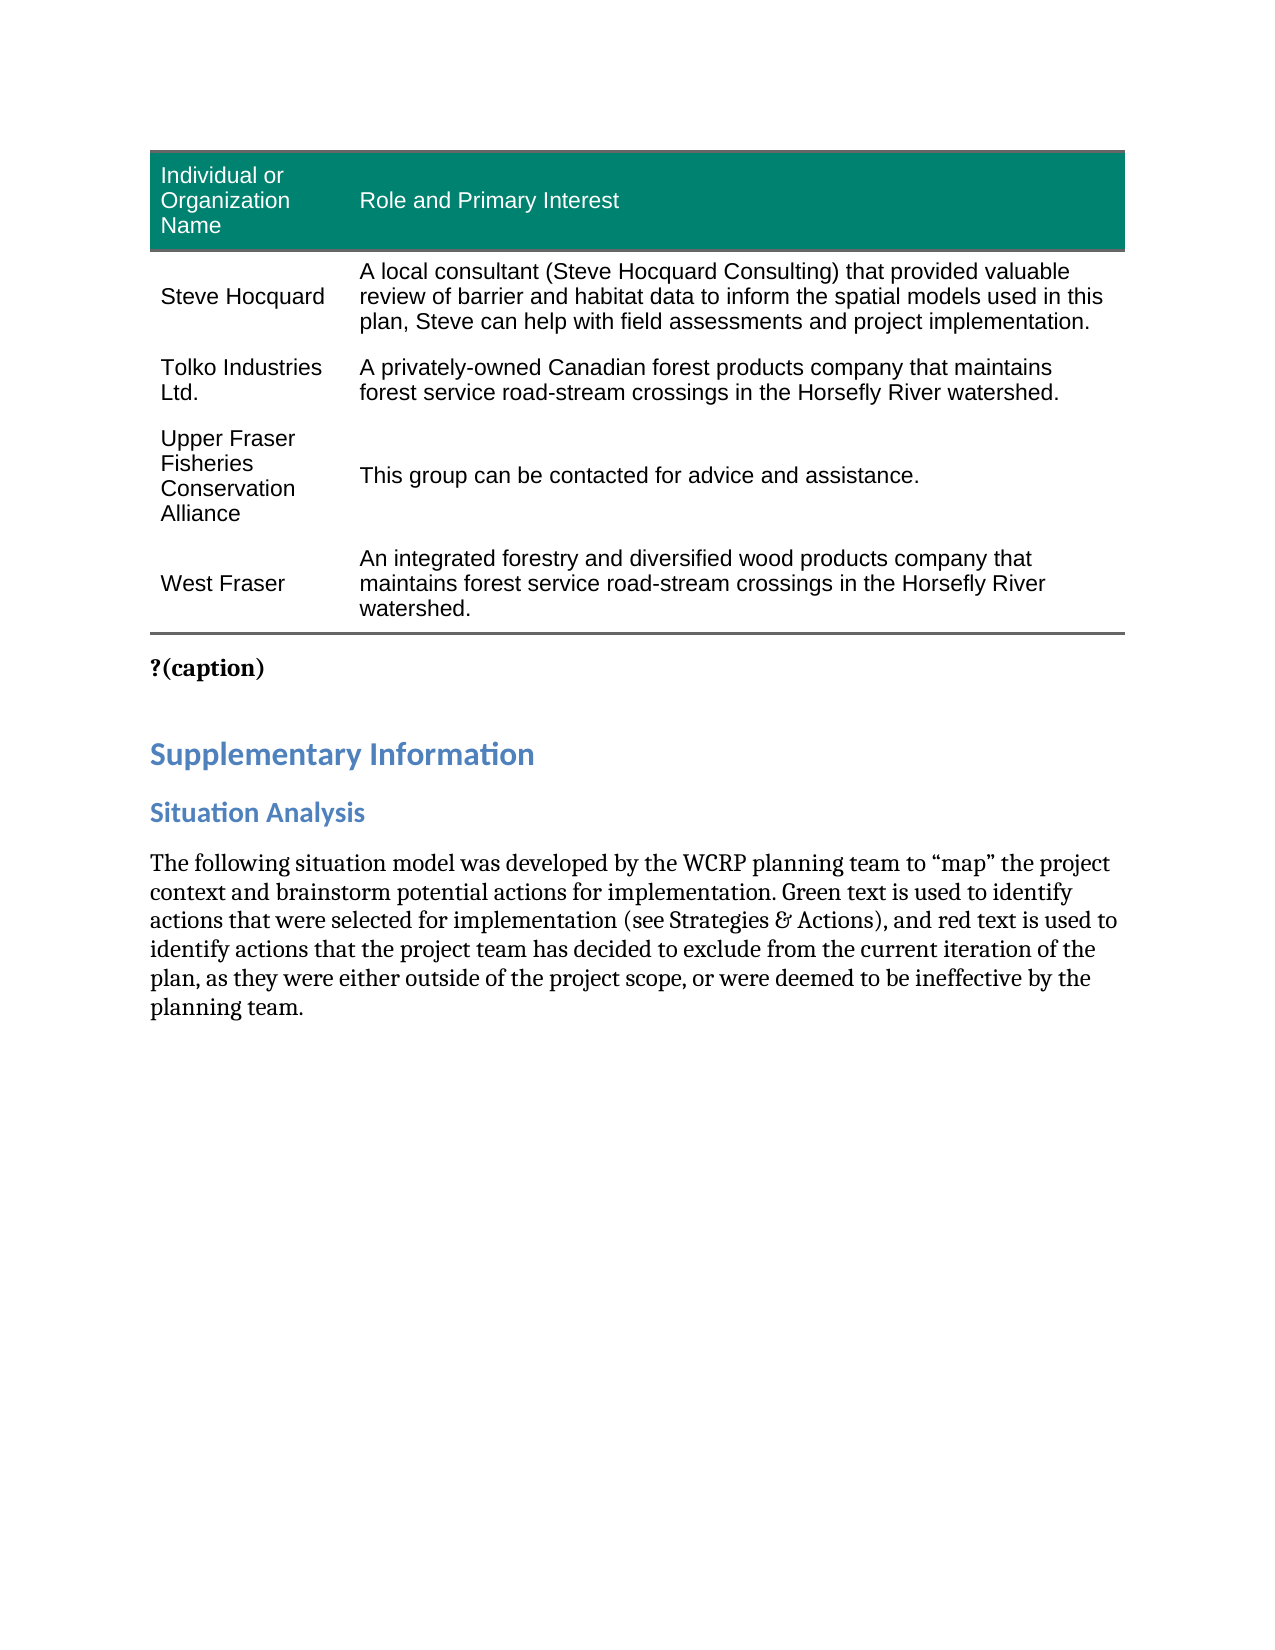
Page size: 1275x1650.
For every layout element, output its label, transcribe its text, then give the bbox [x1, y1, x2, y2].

table_cell A privately-owned Canadian forest products company that maintains forest service road-stream crossings in the Horsefly River watershed. [349, 345, 1125, 416]
subtitle Situation Analysis [150, 794, 1125, 830]
table_cell This group can be contacted for advice and assistance. [349, 416, 1125, 536]
subtitle Supplementary Information [150, 733, 1125, 774]
table_cell An integrated forestry and diversified wood products company that maintains forest service road-stream crossings in the Horsefly River watershed. [349, 536, 1125, 632]
table_header Individual or Organization Name [150, 153, 349, 249]
table_cell Tolko Industries Ltd. [150, 345, 349, 416]
text The following situation model was developed by the WCRP planning team to “map” the project context and brainstorm potential actions for implementation. Green text is used to identify actions that were selected for implementation (see Strategies & Actions), and red text is used to identify actions that the project team has decided to exclude from the current iteration of the plan, as they were either outside of the project scope, or were deemed to be ineffective by the planning team. [150, 849, 1125, 1021]
table_cell A local consultant (Steve Hocquard Consulting) that provided valuable review of barrier and habitat data to inform the spatial models used in this plan, Steve can help with field assessments and project implementation. [349, 252, 1125, 345]
table_cell Upper Fraser Fisheries Conservation Alliance [150, 416, 349, 536]
table_cell Steve Hocquard [150, 252, 349, 345]
text ?(caption) [150, 654, 1125, 683]
table_cell West Fraser [150, 536, 349, 632]
table_header Role and Primary Interest [349, 153, 1125, 249]
